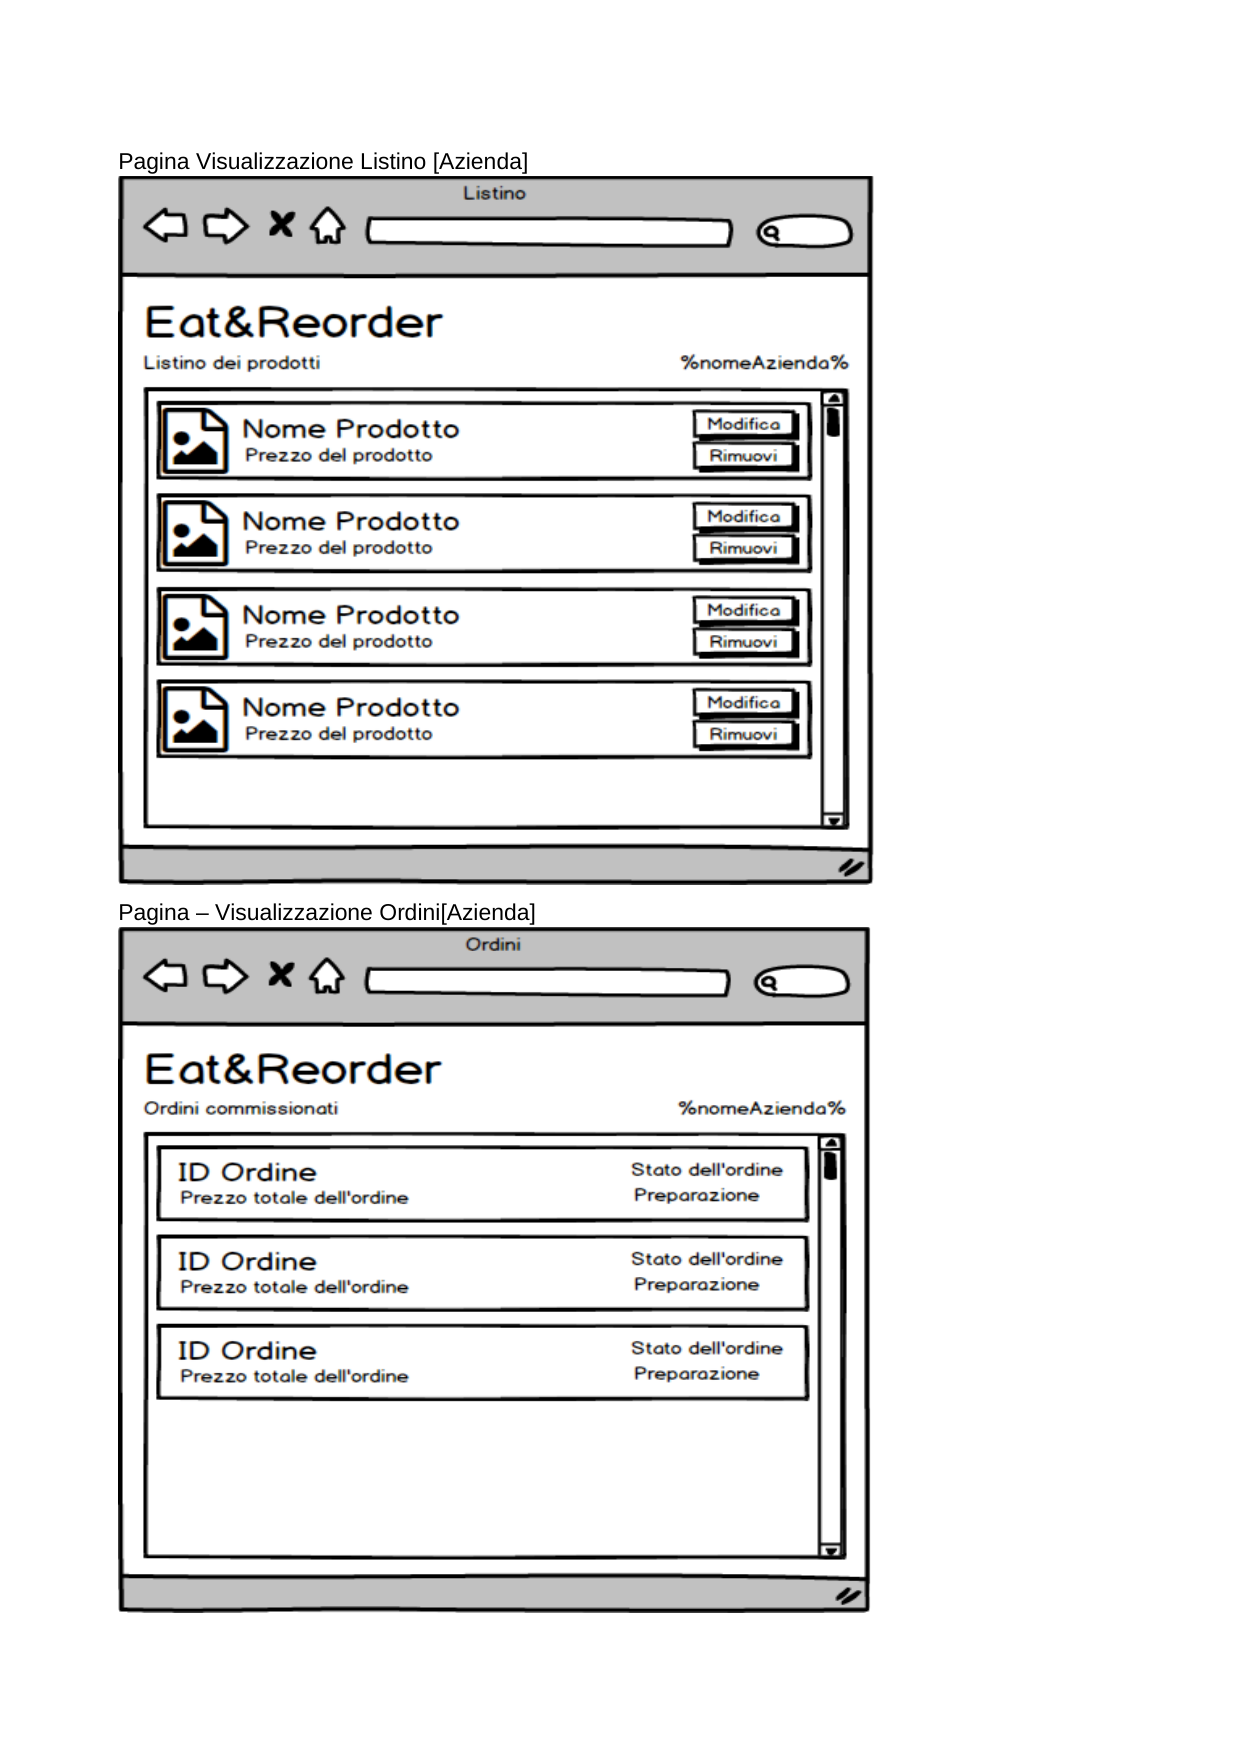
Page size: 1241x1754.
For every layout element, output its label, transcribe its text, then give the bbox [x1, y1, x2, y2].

picture [118, 176, 874, 885]
picture [118, 927, 870, 1613]
